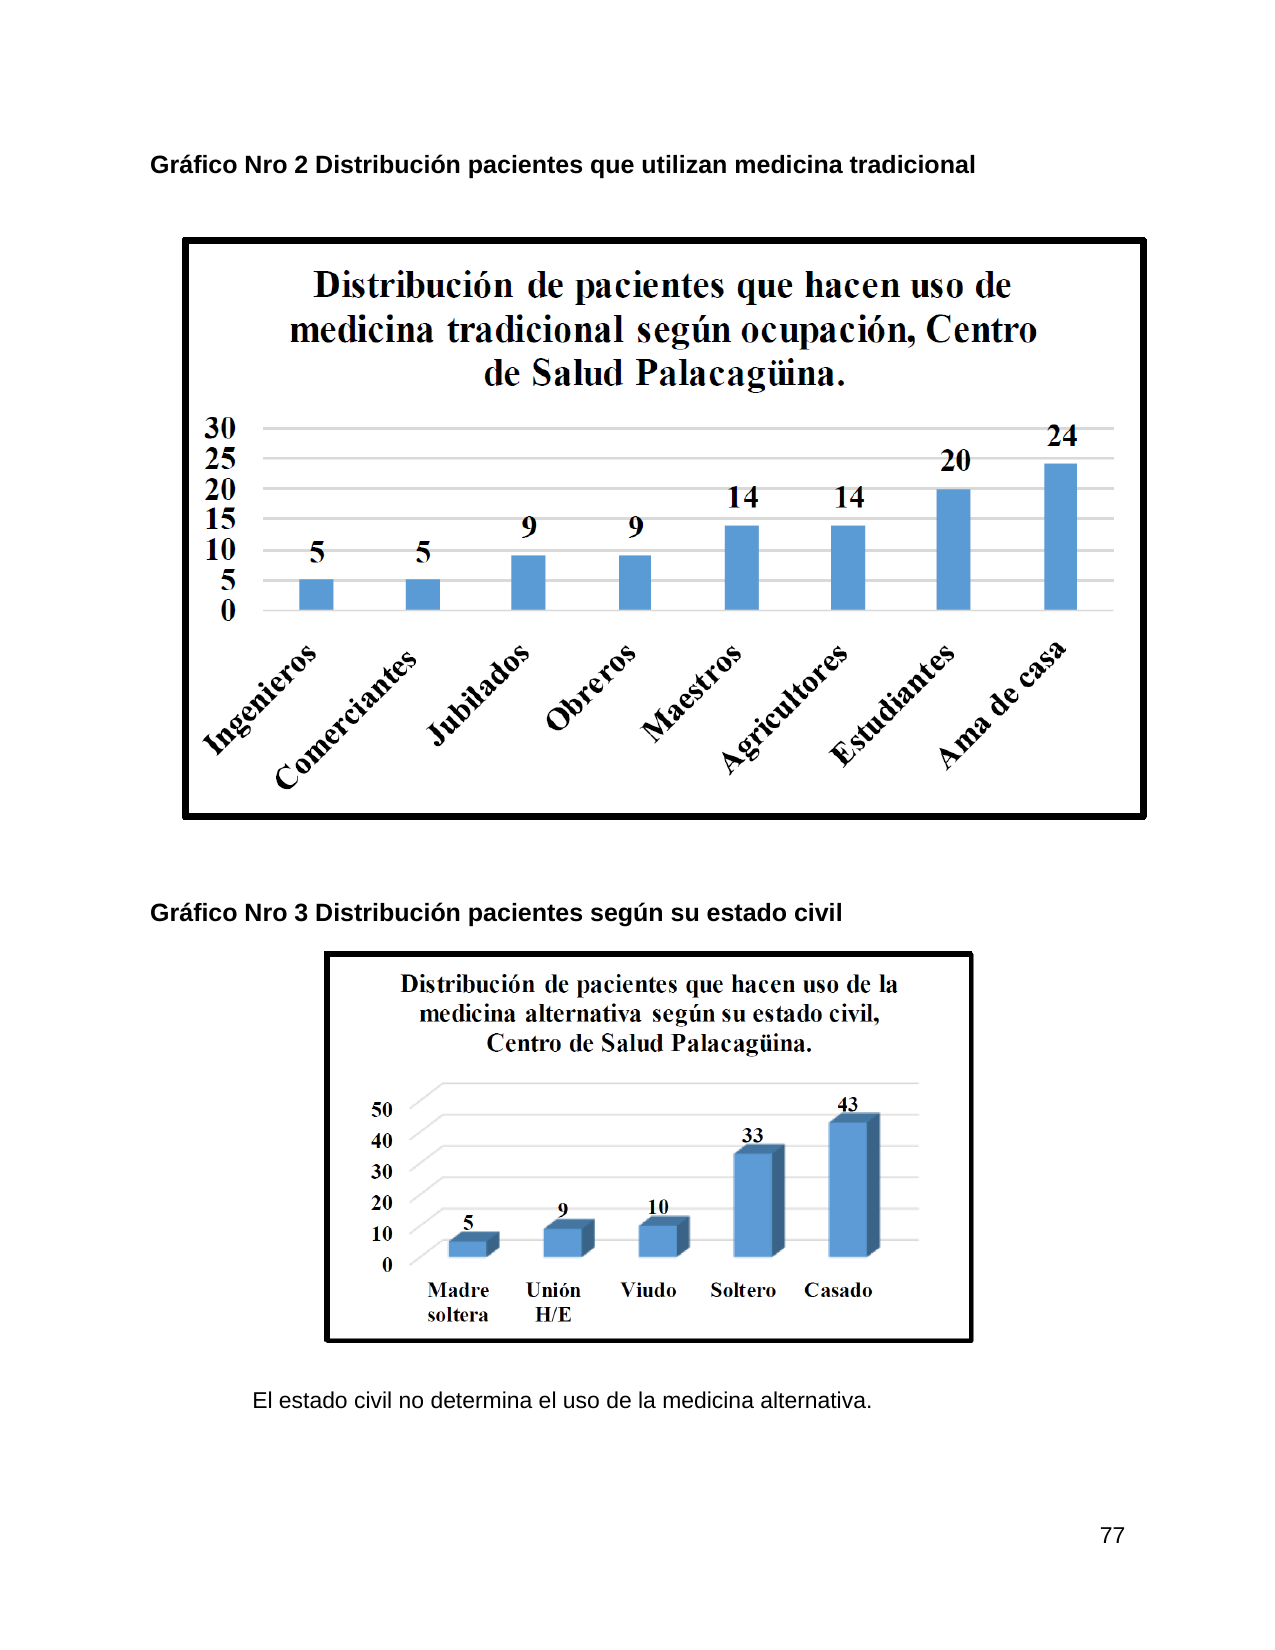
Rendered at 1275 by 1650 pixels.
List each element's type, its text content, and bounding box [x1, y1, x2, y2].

picture [177, 233, 1152, 824]
picture [318, 948, 981, 1350]
subtitle Gráfico Nro 2 Distribución pacientes que utilizan medicina tradicional [150, 150, 1125, 179]
subtitle Gráfico Nro 3 Distribución pacientes según su estado civil [150, 898, 1125, 926]
list El estado civil no determina el uso de la medicina alternativa. [252, 1387, 873, 1413]
